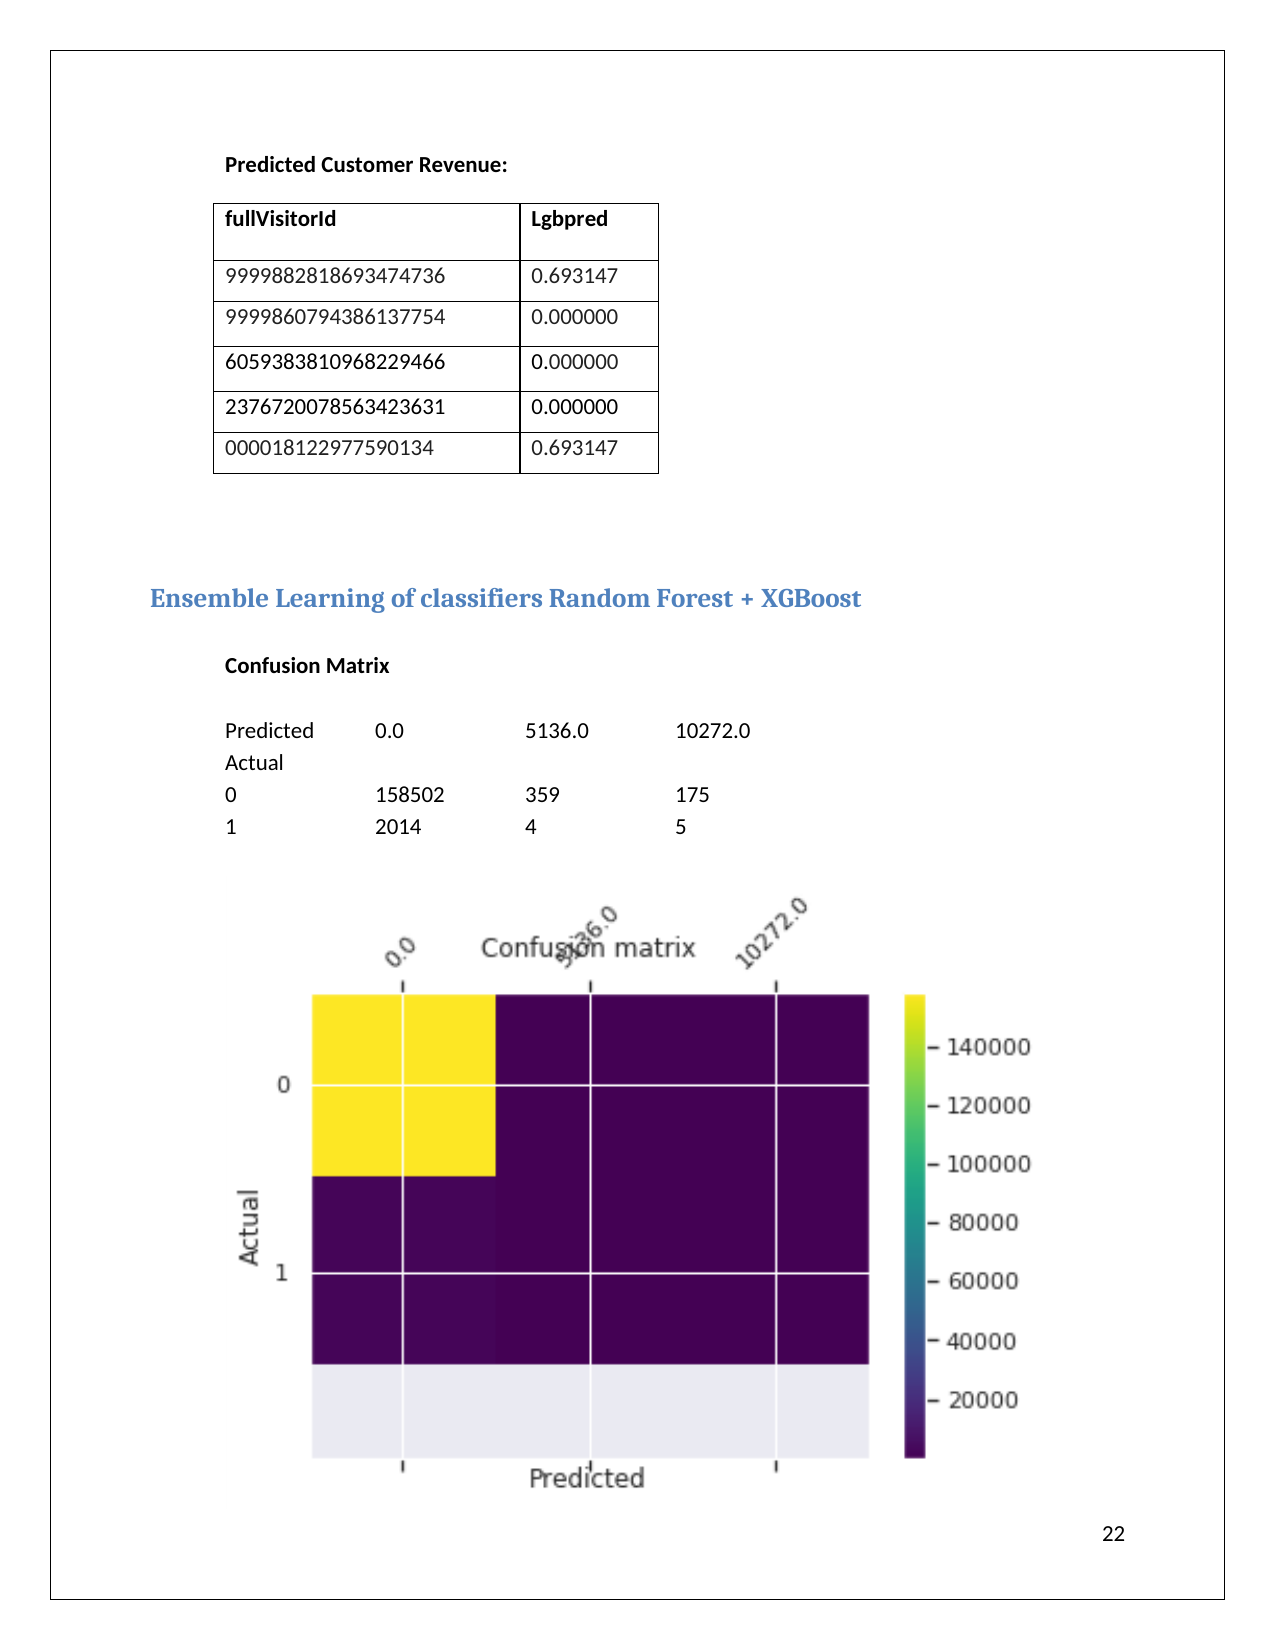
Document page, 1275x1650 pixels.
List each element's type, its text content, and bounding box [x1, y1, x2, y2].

table_header Lgbpred [521, 204, 658, 260]
list 0 158502 359 175 [225, 780, 1125, 808]
table_cell 0.000000 [521, 392, 658, 432]
picture [225, 876, 1049, 1509]
table_cell 2376720078563423631 [214, 392, 519, 432]
table_cell 0.000000 [521, 302, 658, 346]
list Actual [225, 748, 1125, 776]
table_cell 9999860794386137754 [214, 302, 519, 346]
table_cell 0.693147 [521, 261, 658, 301]
table_cell 000018122977590134 [214, 433, 519, 473]
table_cell 9999882818693474736 [214, 261, 519, 301]
list 1 2014 4 5 [225, 812, 1125, 840]
table_cell 0.000000 [521, 347, 658, 391]
list Predicted Customer Revenue: [225, 150, 1125, 178]
list Confusion Matrix [225, 651, 1125, 679]
list Predicted 0.0 5136.0 10272.0 [225, 716, 1125, 744]
subtitle Ensemble Learning of classifiers Random Forest + XGBoost [150, 583, 1125, 614]
table_header fullVisitorId [214, 204, 519, 260]
table_cell 0.693147 [521, 433, 658, 473]
table_cell 6059383810968229466 [214, 347, 519, 391]
